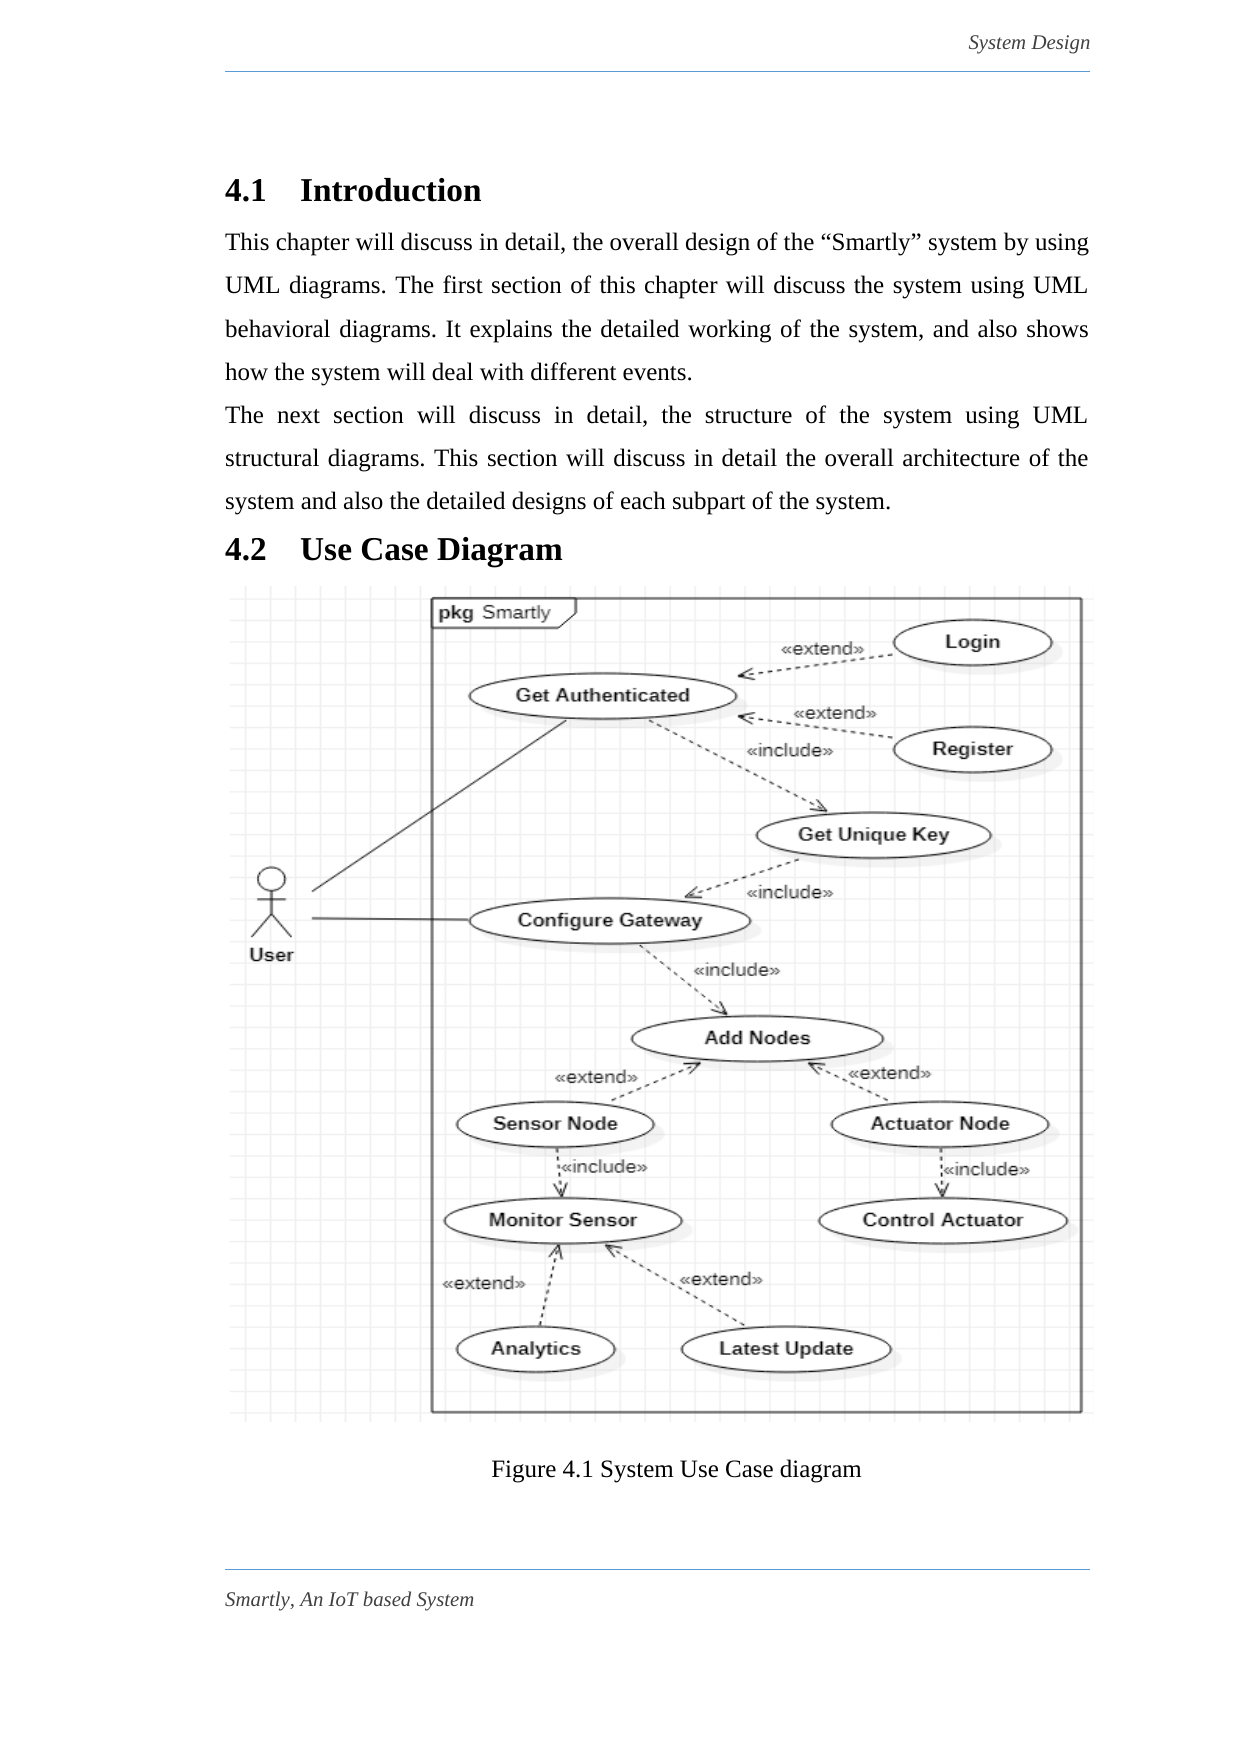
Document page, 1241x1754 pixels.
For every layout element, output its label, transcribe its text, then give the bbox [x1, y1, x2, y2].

text This chapter will discuss in detail, the overall design of the “Smartly” system by using UML diagrams. The first section of this chapter will discuss the system using UML behavioral diagrams. It explains the detailed working of the system, and also shows how the system will deal with different events. [225, 227, 1090, 386]
text Introduction [225, 170, 1090, 208]
text The next section will discuss in detail, the structure of the system using UML structural diagrams. This section will discuss in detail the overall architecture of the system and also the detailed designs of each subpart of the system. [225, 400, 1090, 515]
text Use Case Diagram [225, 529, 1090, 568]
picture [229, 586, 1094, 1422]
text Figure 4.1 System Use Case diagram [262, 1454, 1090, 1482]
